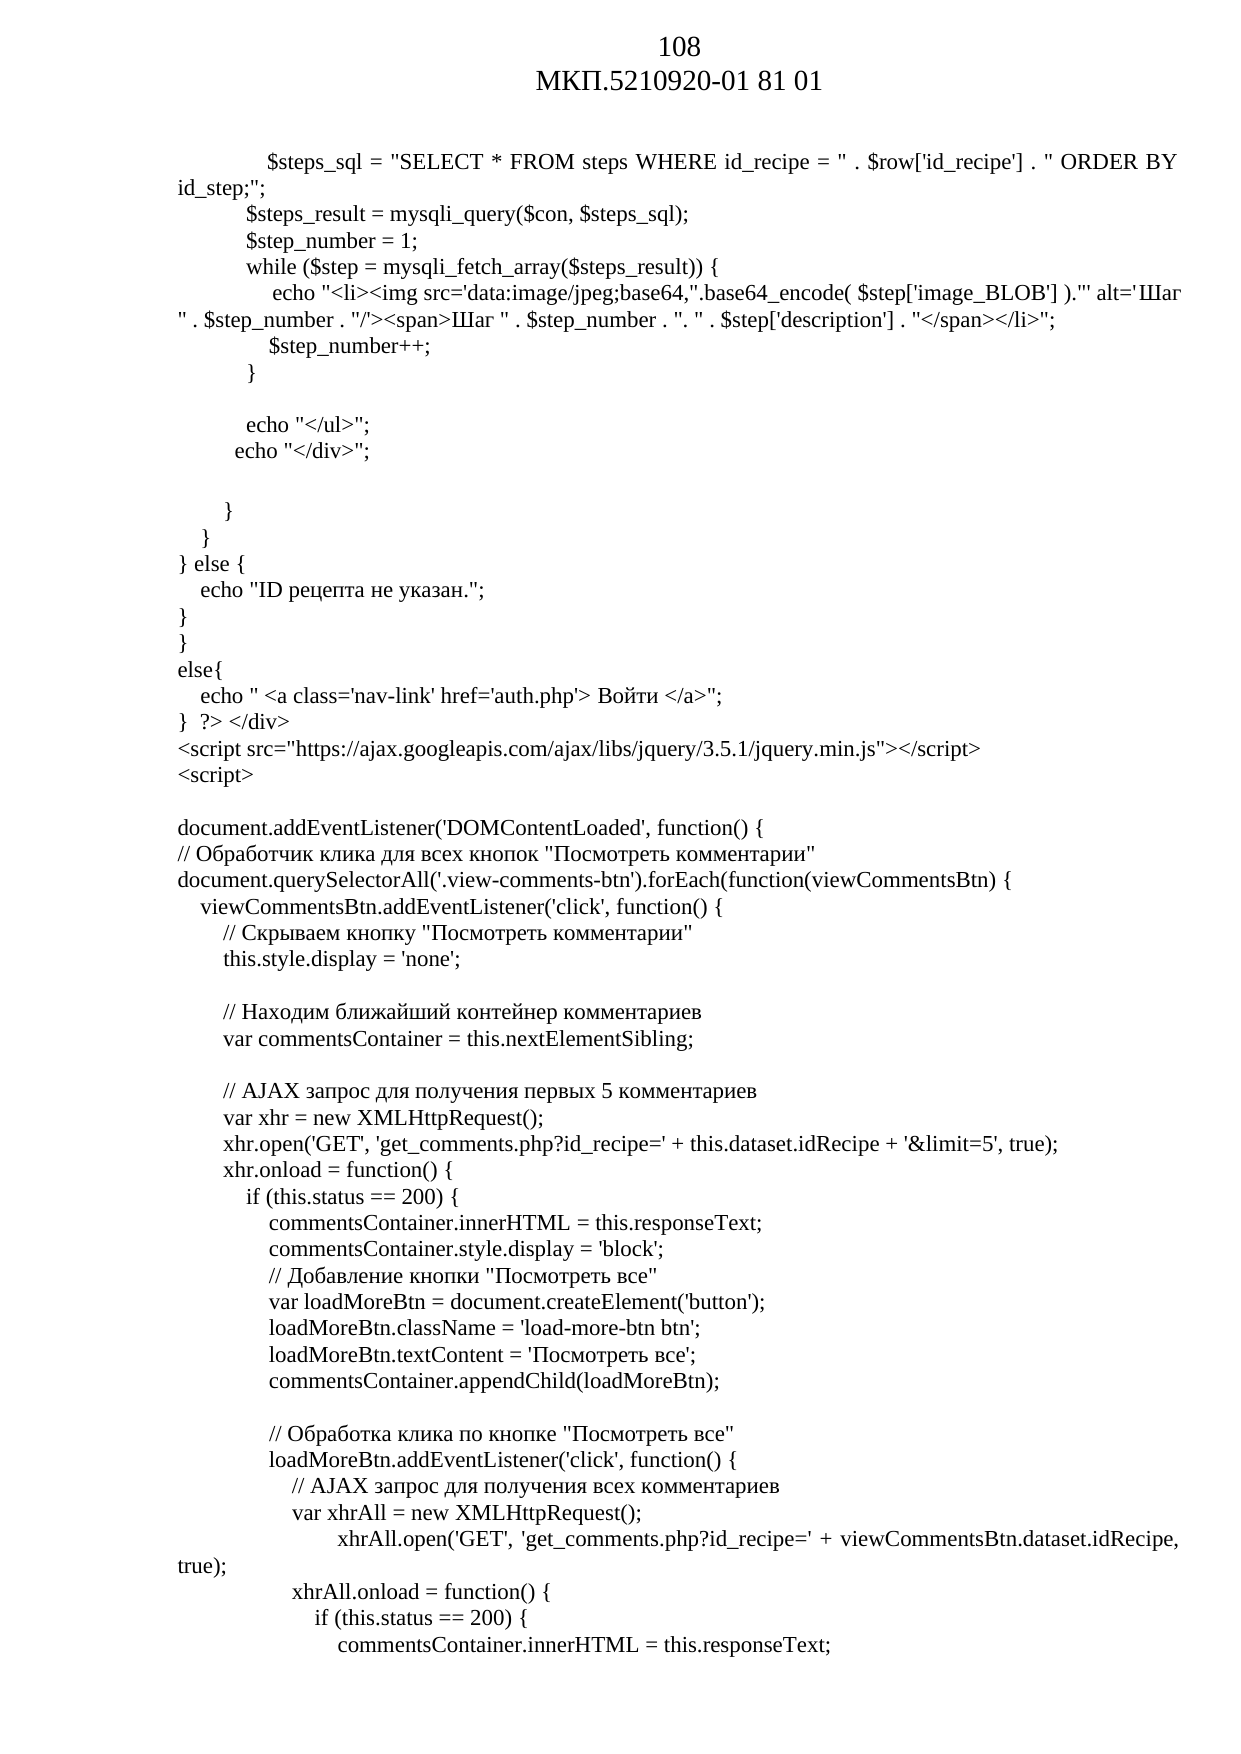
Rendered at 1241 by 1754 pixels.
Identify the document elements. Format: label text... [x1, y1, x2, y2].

text } [177, 497, 1181, 524]
text } else { [177, 550, 1181, 577]
text // AJAX запрос для получения первых 5 комментариев [177, 1077, 1181, 1104]
text // Находим ближайший контейнер комментариев [177, 998, 1181, 1024]
text echo " <a class='nav-link' href='auth.php'> Войти </a>"; [177, 682, 1181, 708]
text loadMoreBtn.textContent = 'Посмотреть все'; [177, 1341, 1181, 1367]
text commentsContainer.innerHTML = this.responseText; [177, 1209, 1181, 1235]
text echo "</ul>"; [177, 411, 1181, 438]
text } [177, 629, 1181, 656]
text this.style.display = 'none'; [177, 946, 1181, 972]
text // Обработчик клика для всех кнопок "Посмотреть комментарии" [177, 840, 1181, 866]
text $steps_result = mysqli_query($con, $steps_sql); [177, 200, 1181, 227]
text var xhrAll = new XMLHttpRequest(); [177, 1499, 1181, 1525]
text $step_number = 1; [177, 227, 1181, 253]
text document.querySelectorAll('.view-comments-btn').forEach(function(viewCommentsBtn) { [177, 866, 1181, 893]
text <script> [177, 761, 1181, 787]
text // AJAX запрос для получения всех комментариев [177, 1473, 1181, 1499]
text if (this.status == 200) { [177, 1604, 1181, 1631]
text } [177, 603, 1181, 629]
text } ?> </div> [177, 708, 1181, 735]
text xhrAll.onload = function() { [177, 1578, 1181, 1604]
text echo "<li><img src='data:image/jpeg;base64,".base64_encode( $step['image_BLOB'] )."' alt='Шаг " . $step_number . "/'><span>Шаг " . $step_number . ". " . $step['description'] . "</span></li>"; [177, 279, 1181, 332]
text xhr.open('GET', 'get_comments.php?id_recipe=' + this.dataset.idRecipe + '&limit=5', true); [177, 1130, 1181, 1156]
text xhr.onload = function() { [177, 1156, 1181, 1183]
text commentsContainer.style.display = 'block'; [177, 1235, 1181, 1262]
text // Обработка клика по кнопке "Посмотреть все" [177, 1420, 1181, 1446]
text } [177, 358, 1181, 385]
text viewCommentsBtn.addEventListener('click', function() { [177, 893, 1181, 919]
text echo "ID рецепта не указан."; [177, 577, 1181, 603]
text var xhr = new XMLHttpRequest(); [177, 1104, 1181, 1130]
text else{ [177, 656, 1181, 682]
text document.addEventListener('DOMContentLoaded', function() { [177, 814, 1181, 840]
text } [177, 524, 1181, 550]
text var commentsContainer = this.nextElementSibling; [177, 1024, 1181, 1051]
text // Добавление кнопки "Посмотреть все" [177, 1262, 1181, 1288]
text while ($step = mysqli_fetch_array($steps_result)) { [177, 253, 1181, 279]
text var loadMoreBtn = document.createElement('button'); [177, 1288, 1181, 1314]
text if (this.status == 200) { [177, 1183, 1181, 1209]
text $steps_sql = "SELECT * FROM steps WHERE id_recipe = " . $row['id_recipe'] . " ORDER BY id_step;"; [177, 148, 1181, 200]
text $step_number++; [177, 332, 1181, 358]
text <script src="https://ajax.googleapis.com/ajax/libs/jquery/3.5.1/jquery.min.js"></script> [177, 735, 1181, 761]
text loadMoreBtn.addEventListener('click', function() { [177, 1446, 1181, 1473]
text commentsContainer.appendChild(loadMoreBtn); [177, 1367, 1181, 1393]
text loadMoreBtn.className = 'load-more-btn btn'; [177, 1314, 1181, 1341]
text // Скрываем кнопку "Посмотреть комментарии" [177, 919, 1181, 946]
text commentsContainer.innerHTML = this.responseText; [177, 1631, 1181, 1657]
text echo "</div>"; [177, 438, 1181, 464]
text xhrAll.open('GET', 'get_comments.php?id_recipe=' + viewCommentsBtn.dataset.idRecipe, true); [177, 1525, 1181, 1578]
